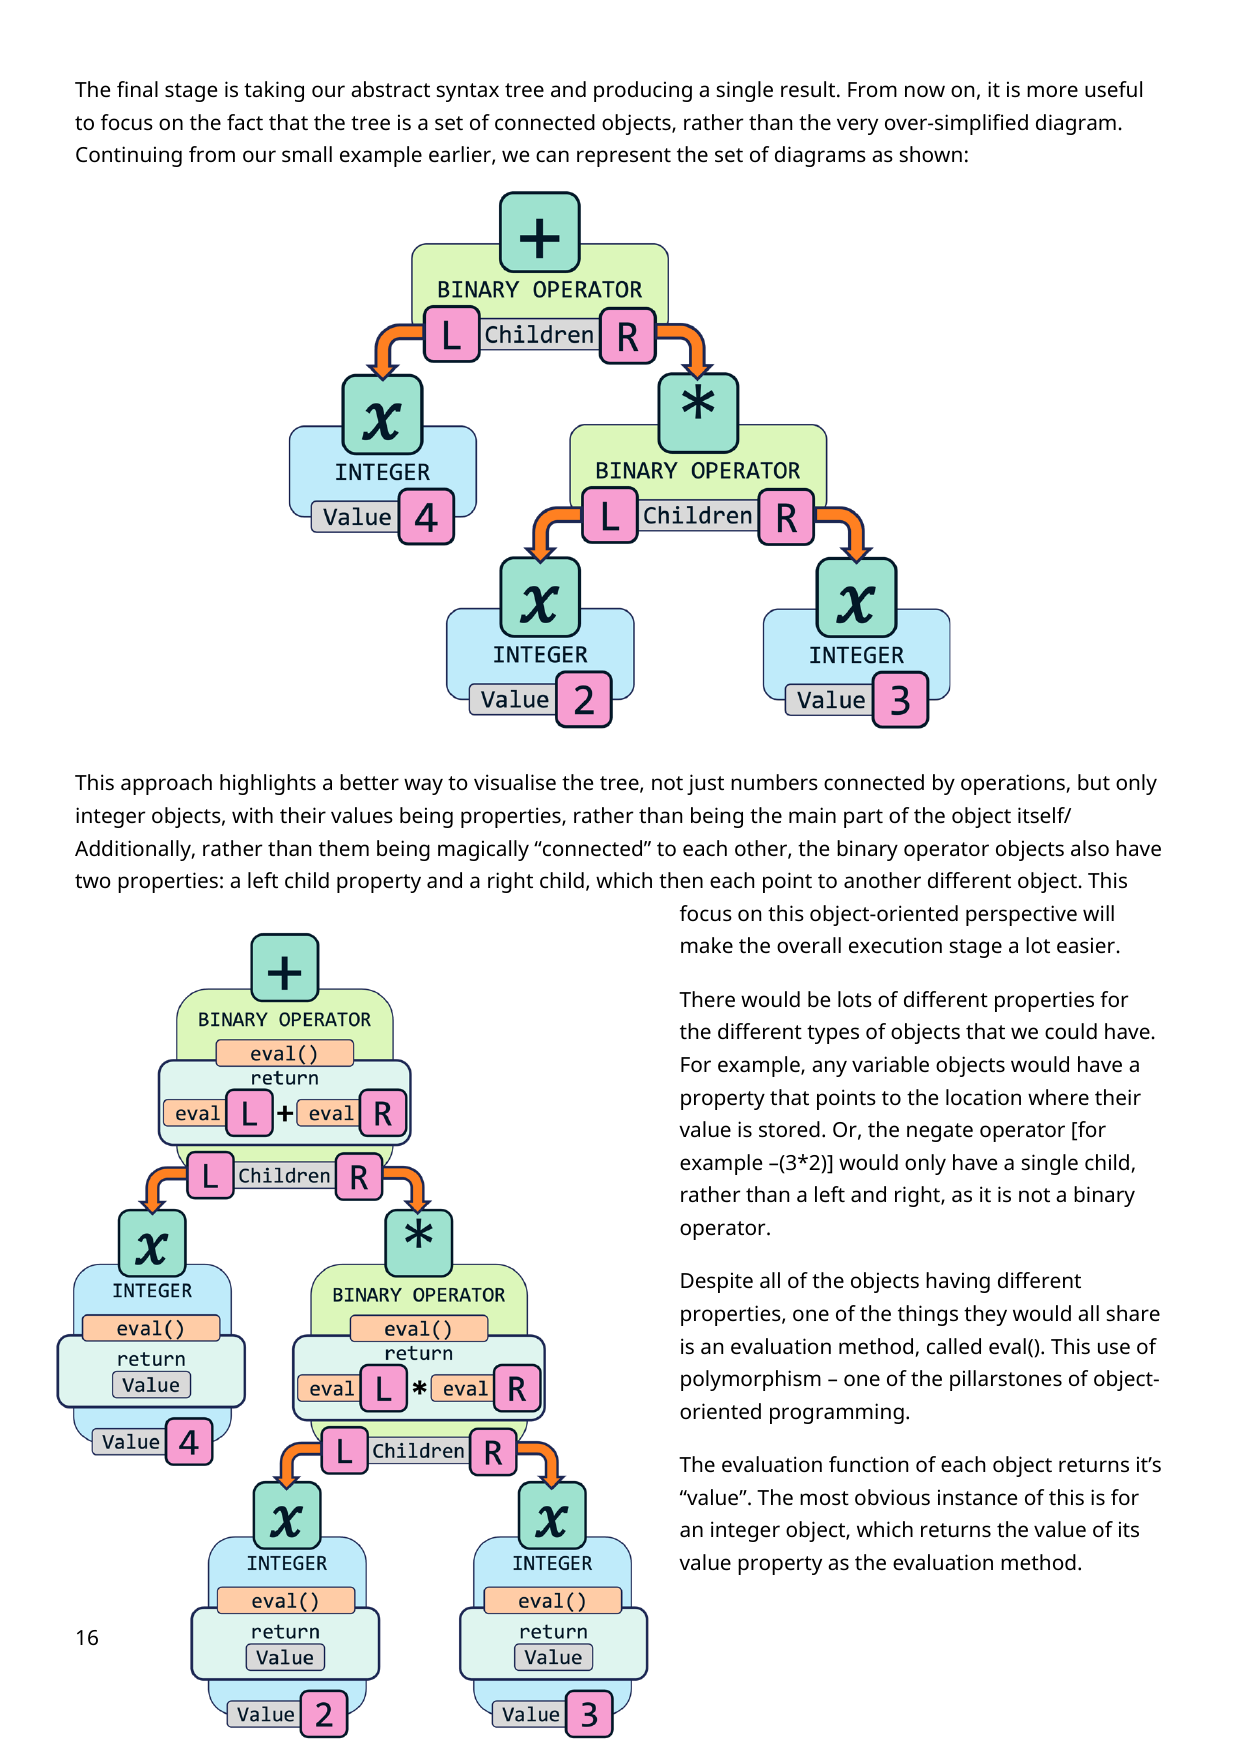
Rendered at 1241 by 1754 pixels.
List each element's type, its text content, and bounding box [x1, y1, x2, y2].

picture [56, 919, 649, 1754]
text There would be lots of different properties for the different types of objects that we could have. For example, any variable objects would have a property that points to the location where their value is stored. Or, the negate operator [for example –(3*2)] would only have a single child, rather than a left and right, as it is not a binary operator. [649, 985, 1165, 1242]
text Despite all of the objects having different properties, one of the things they would all share is an evaluation method, called eval(). This use of polymorphism – one of the pillarstones of object-oriented programming. [649, 1267, 1165, 1425]
text The final stage is taking our abstract syntax tree and producing a single result. From now on, it is more useful to focus on the fact that the tree is a set of connected objects, rather than the very over-simplified diagram. Continuing from our small example earlier, we can represent the set of diagrams as shown: [75, 75, 1165, 169]
picture [288, 181, 951, 740]
